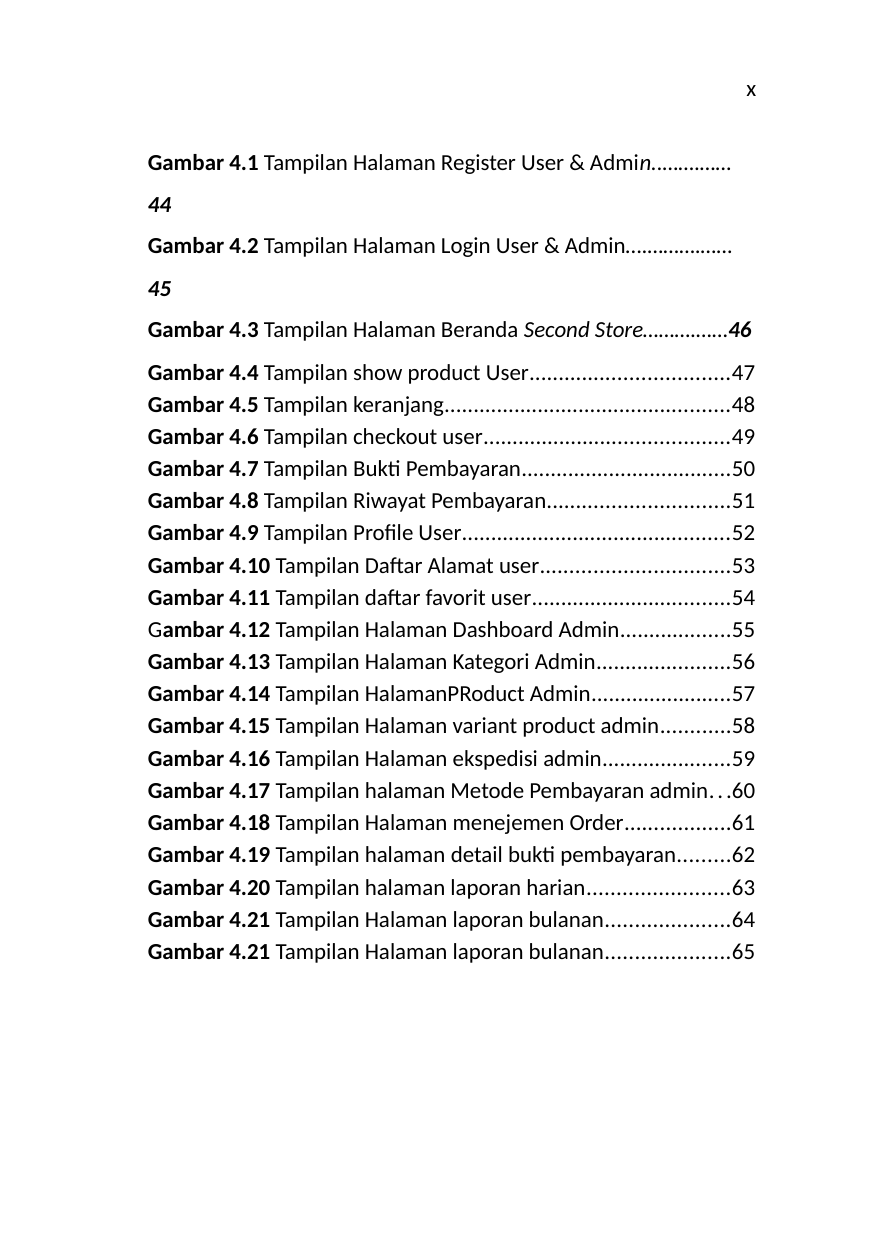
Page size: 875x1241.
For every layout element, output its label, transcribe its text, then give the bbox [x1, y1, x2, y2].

text Gambar 4.8 Tampilan Riwayat Pembayaran 51 [148, 486, 756, 514]
text Gambar 4.4 Tampilan show product User 47 [148, 358, 756, 386]
text Gambar 4.14 Tampilan HalamanPRoduct Admin 57 [148, 679, 756, 707]
text Gambar 4.12 Tampilan Halaman Dashboard Admin 55 [148, 615, 756, 643]
subtitle Gambar 4.1 Tampilan Halaman Register User & Admin..…….……44 [148, 148, 756, 218]
text Gambar 4.13 Tampilan Halaman Kategori Admin 56 [148, 647, 756, 675]
text Gambar 4.20 Tampilan halaman laporan harian 63 [148, 873, 756, 901]
subtitle Gambar 4.2 Tampilan Halaman Login User & Admin….……….……45 [148, 232, 756, 302]
text Gambar 4.7 Tampilan Bukti Pembayaran 50 [148, 454, 756, 482]
text Gambar 4.21 Tampilan Halaman laporan bulanan 65 [148, 937, 756, 965]
text Gambar 4.15 Tampilan Halaman variant product admin 58 [148, 712, 756, 740]
text Gambar 4.16 Tampilan Halaman ekspedisi admin 59 [148, 744, 756, 772]
text Gambar 4.17 Tampilan halaman Metode Pembayaran admin 60 [148, 776, 756, 804]
text Gambar 4.18 Tampilan Halaman menejemen Order 61 [148, 808, 756, 836]
subtitle Gambar 4.3 Tampilan Halaman Beranda Second Store……….……46 [148, 316, 756, 344]
text Gambar 4.5 Tampilan keranjang 48 [148, 390, 756, 418]
text Gambar 4.21 Tampilan Halaman laporan bulanan 64 [148, 905, 756, 933]
text Gambar 4.9 Tampilan Profile User 52 [148, 518, 756, 547]
text Gambar 4.6 Tampilan checkout user 49 [148, 422, 756, 450]
text Gambar 4.19 Tampilan halaman detail bukti pembayaran 62 [148, 840, 756, 868]
text Gambar 4.11 Tampilan daftar favorit user 54 [148, 583, 756, 611]
text Gambar 4.10 Tampilan Daftar Alamat user 53 [148, 551, 756, 579]
